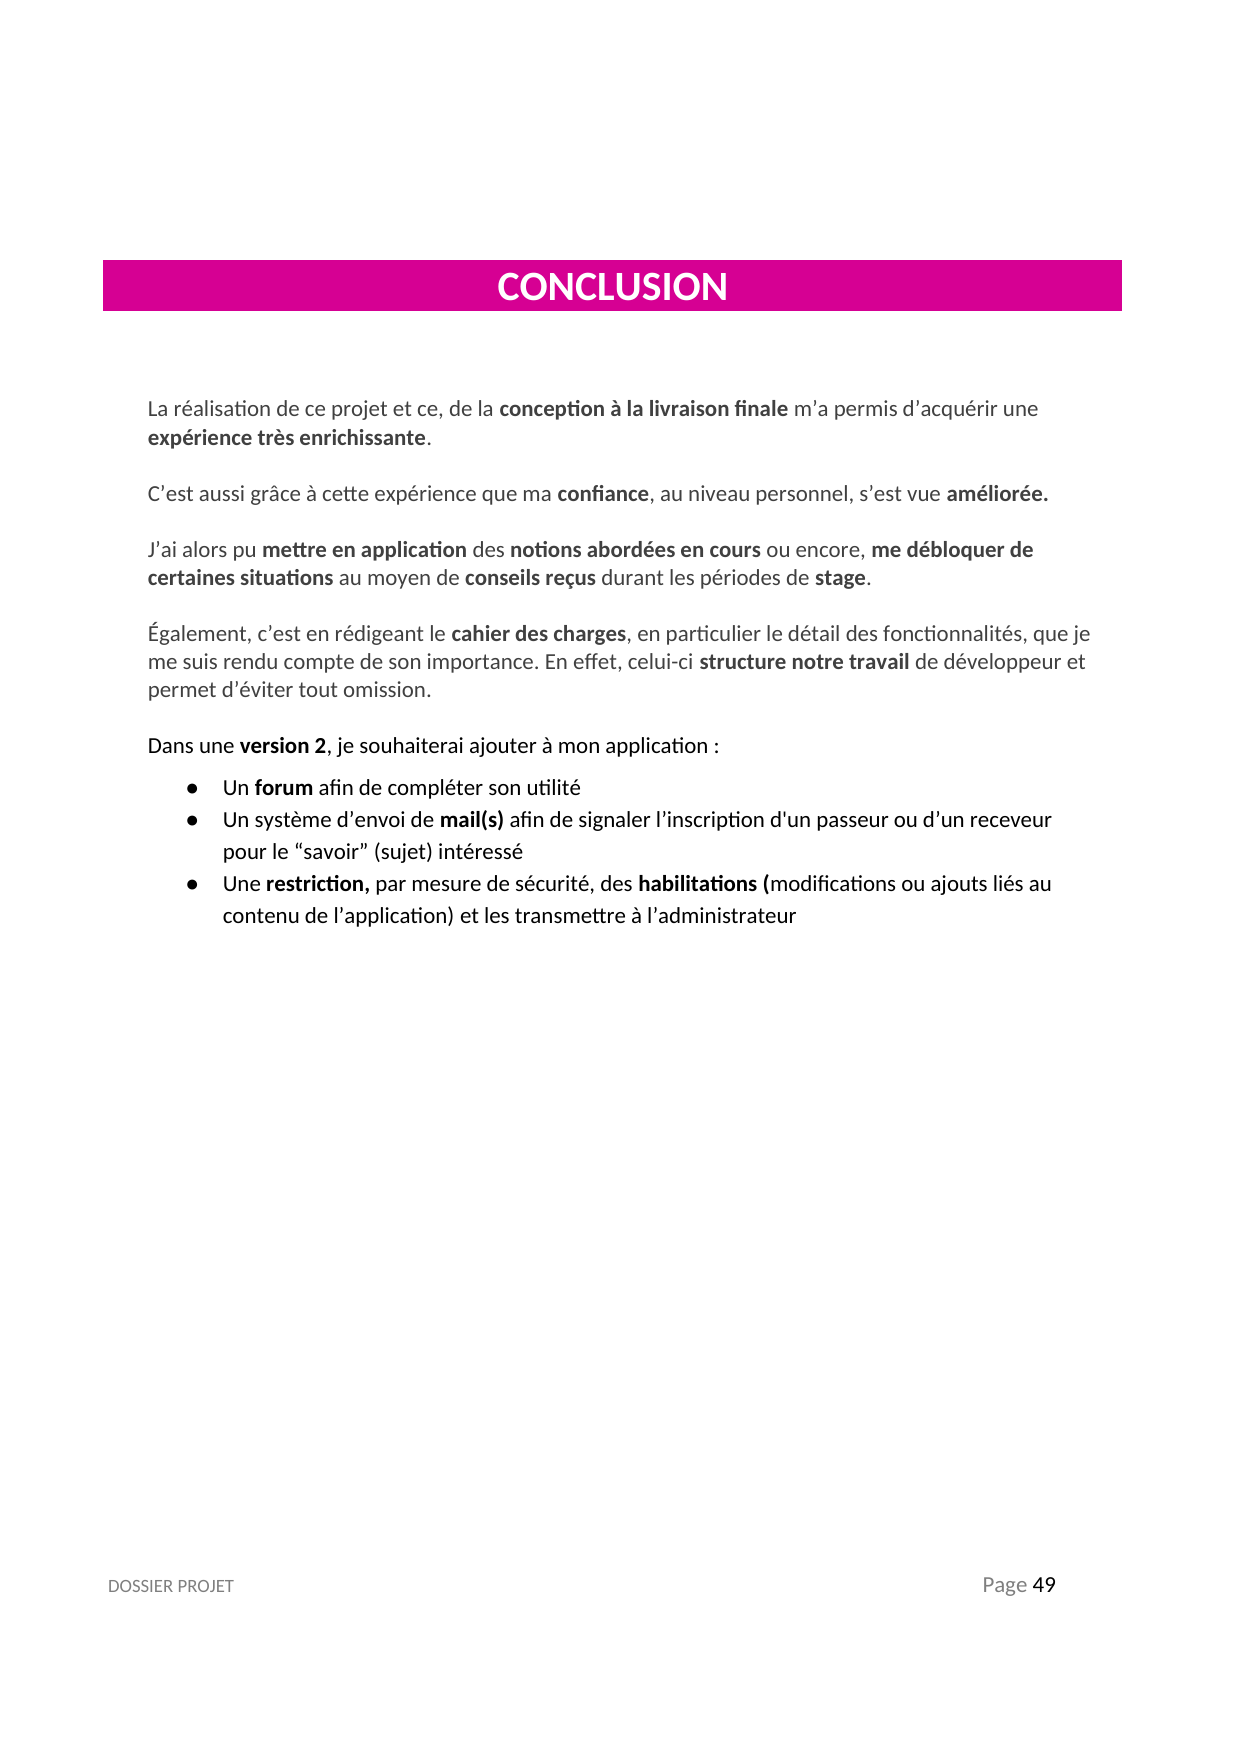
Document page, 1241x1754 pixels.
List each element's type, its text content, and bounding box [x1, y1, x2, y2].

text Dans une version 2, je souhaiterai ajouter à mon application : [148, 731, 1093, 759]
list Une restriction, par mesure de sécurité, des habilitations (modifications ou ajouts liés au contenu de l’application) et les transmettre à l’administrateur [185, 869, 1093, 929]
text La réalisation de ce projet et ce, de la conception à la livraison finale m’a permis d’acquérir une expérience très enrichissante. [148, 394, 1093, 451]
list Un système d’envoi de mail(s) afin de signaler l’inscription d'un passeur ou d’un receveur pour le “savoir” (sujet) intéressé [185, 805, 1093, 865]
text J’ai alors pu mettre en application des notions abordées en cours ou encore, me débloquer de certaines situations au moyen de conseils reçus durant les périodes de stage. [148, 535, 1093, 591]
text C’est aussi grâce à cette expérience que ma confiance, au niveau personnel, s’est vue améliorée. [148, 479, 1093, 507]
list Un forum afin de compléter son utilité [185, 773, 1093, 801]
table_header CONCLUSION [103, 260, 1122, 311]
text Également, c’est en rédigeant le cahier des charges, en particulier le détail des fonctionnalités, que je me suis rendu compte de son importance. En effet, celui-ci structure notre travail de développeur et permet d’éviter tout omission. [148, 619, 1093, 703]
